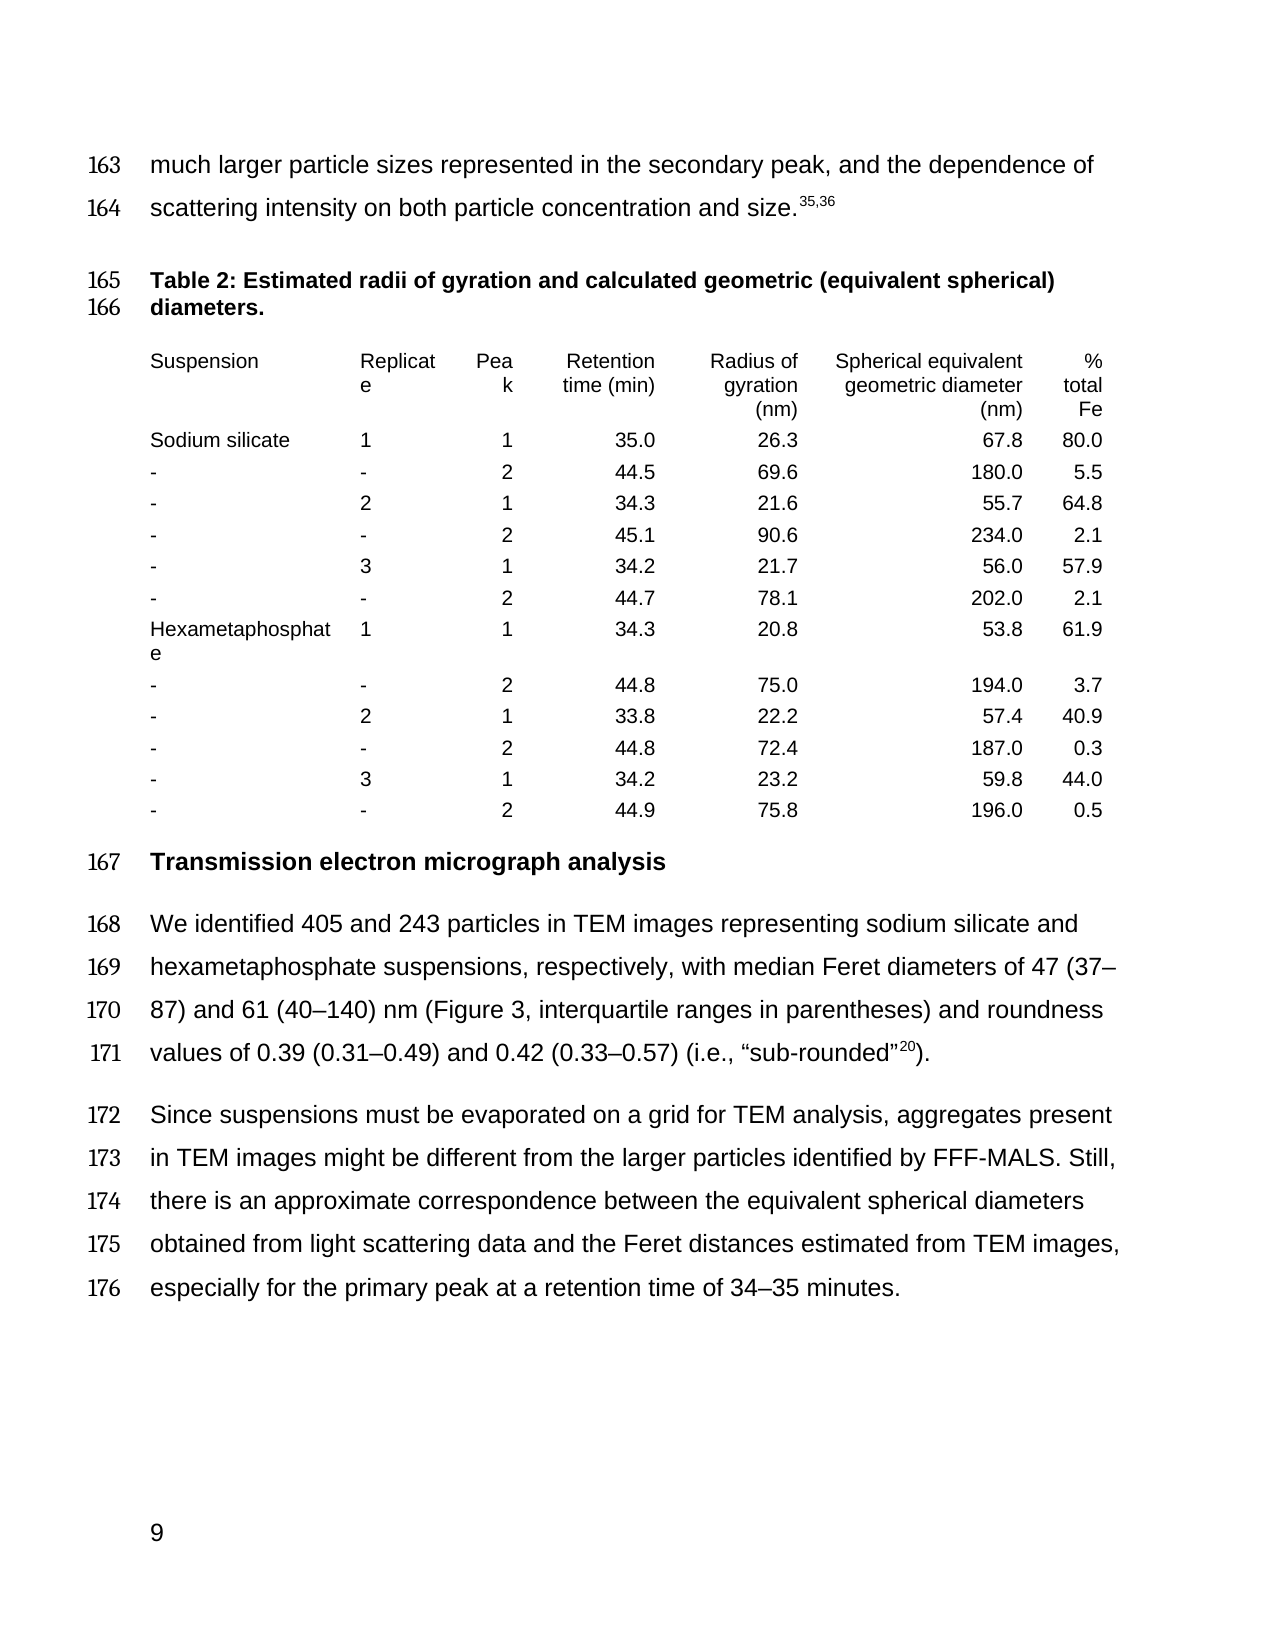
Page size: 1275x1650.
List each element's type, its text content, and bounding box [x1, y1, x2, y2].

table_cell 34.2 [524, 550, 666, 582]
table_cell - [349, 795, 456, 826]
table_cell - [139, 763, 349, 794]
table_header Radius of gyration (nm) [666, 345, 809, 424]
table_header Peak [456, 345, 524, 424]
table_cell 90.6 [666, 519, 809, 550]
table_cell - [349, 582, 456, 613]
table_cell 2 [456, 669, 524, 700]
text Since suspensions must be evaporated on a grid for TEM analysis, aggregates present in TEM images might be different from the larger particles identified by FFF-MALS. Still, there is an approximate correspondence between the equivalent spherical diameters obtained from light scattering data and the Feret distances estimated from TEM images, especially for the primary peak at a retention time of 34–35 minutes. [150, 1100, 1125, 1301]
table_cell 35.0 [524, 425, 666, 456]
table_cell 72.4 [666, 732, 809, 763]
table_cell 1 [456, 763, 524, 794]
table_header Retention time (min) [524, 345, 666, 424]
table_cell Hexametaphosphate [139, 613, 349, 669]
table_cell 2 [349, 488, 456, 519]
table_cell 59.8 [809, 763, 1034, 794]
table_cell 2.1 [1034, 519, 1114, 550]
table_cell 57.9 [1034, 550, 1114, 582]
table_cell - [349, 732, 456, 763]
table_cell 26.3 [666, 425, 809, 456]
table_cell 2 [456, 456, 524, 487]
table_cell 1 [456, 488, 524, 519]
table_cell 61.9 [1034, 613, 1114, 669]
table_cell 44.8 [524, 669, 666, 700]
table_cell 23.2 [666, 763, 809, 794]
table_cell 2.1 [1034, 582, 1114, 613]
table_cell 53.8 [809, 613, 1034, 669]
table_cell 33.8 [524, 700, 666, 732]
table_cell 57.4 [809, 700, 1034, 732]
table_cell 1 [456, 613, 524, 669]
table_cell 1 [456, 700, 524, 732]
table_cell Sodium silicate [139, 425, 349, 456]
table_cell 2 [456, 795, 524, 826]
table_cell 44.7 [524, 582, 666, 613]
table_cell 22.2 [666, 700, 809, 732]
table_cell 2 [349, 700, 456, 732]
table_cell 44.5 [524, 456, 666, 487]
table_cell 55.7 [809, 488, 1034, 519]
table_cell 234.0 [809, 519, 1034, 550]
table_cell 5.5 [1034, 456, 1114, 487]
table_cell 1 [349, 613, 456, 669]
table_header Spherical equivalent geometric diameter (nm) [809, 345, 1034, 424]
table_cell 64.8 [1034, 488, 1114, 519]
table_cell 34.3 [524, 613, 666, 669]
table_cell 21.6 [666, 488, 809, 519]
table_cell 1 [456, 425, 524, 456]
table_cell - [139, 519, 349, 550]
table_cell 0.3 [1034, 732, 1114, 763]
table_cell 56.0 [809, 550, 1034, 582]
table_cell 2 [456, 519, 524, 550]
table_cell 78.1 [666, 582, 809, 613]
table_cell 75.8 [666, 795, 809, 826]
table_cell 34.2 [524, 763, 666, 794]
table_cell 67.8 [809, 425, 1034, 456]
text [150, 150, 1125, 222]
table_cell 2 [456, 582, 524, 613]
table_cell - [349, 519, 456, 550]
table_cell - [139, 732, 349, 763]
table_cell 194.0 [809, 669, 1034, 700]
table_cell - [139, 456, 349, 487]
table_cell 187.0 [809, 732, 1034, 763]
table_cell 45.1 [524, 519, 666, 550]
table_cell 3 [349, 763, 456, 794]
table_cell - [139, 700, 349, 732]
subtitle Transmission electron micrograph analysis [150, 847, 1125, 876]
table_cell 75.0 [666, 669, 809, 700]
table_cell 2 [456, 732, 524, 763]
table_cell - [349, 669, 456, 700]
table_cell 44.0 [1034, 763, 1114, 794]
table_cell 3 [349, 550, 456, 582]
table_cell 1 [349, 425, 456, 456]
text Table 2: Estimated radii of gyration and calculated geometric (equivalent spherical) diameters. [150, 267, 1125, 320]
table_cell - [139, 488, 349, 519]
table_cell - [139, 669, 349, 700]
table_cell 40.9 [1034, 700, 1114, 732]
table_header Suspension [139, 345, 349, 424]
table_cell 196.0 [809, 795, 1034, 826]
table_cell - [139, 582, 349, 613]
table_cell 180.0 [809, 456, 1034, 487]
table_header % total Fe [1034, 345, 1114, 424]
table_header Replicate [349, 345, 456, 424]
table_cell 3.7 [1034, 669, 1114, 700]
table_cell 202.0 [809, 582, 1034, 613]
table_cell - [139, 795, 349, 826]
table_cell - [139, 550, 349, 582]
table_cell 21.7 [666, 550, 809, 582]
table_cell 80.0 [1034, 425, 1114, 456]
table_cell 1 [456, 550, 524, 582]
table_cell 34.3 [524, 488, 666, 519]
table_cell 20.8 [666, 613, 809, 669]
table_cell 0.5 [1034, 795, 1114, 826]
table_cell 44.9 [524, 795, 666, 826]
table_cell - [349, 456, 456, 487]
table_cell 44.8 [524, 732, 666, 763]
table_cell 69.6 [666, 456, 809, 487]
text We identified 405 and 243 particles in TEM images representing sodium silicate and hexametaphosphate suspensions, respectively, with median Feret diameters of 47 (37–87) and 61 (40–140) nm (Figure 3, interquartile ranges in parentheses) and roundness values of 0.39 (0.31–0.49) and 0.42 (0.33–0.57) (i.e., “sub-rounded”20). [150, 909, 1125, 1067]
